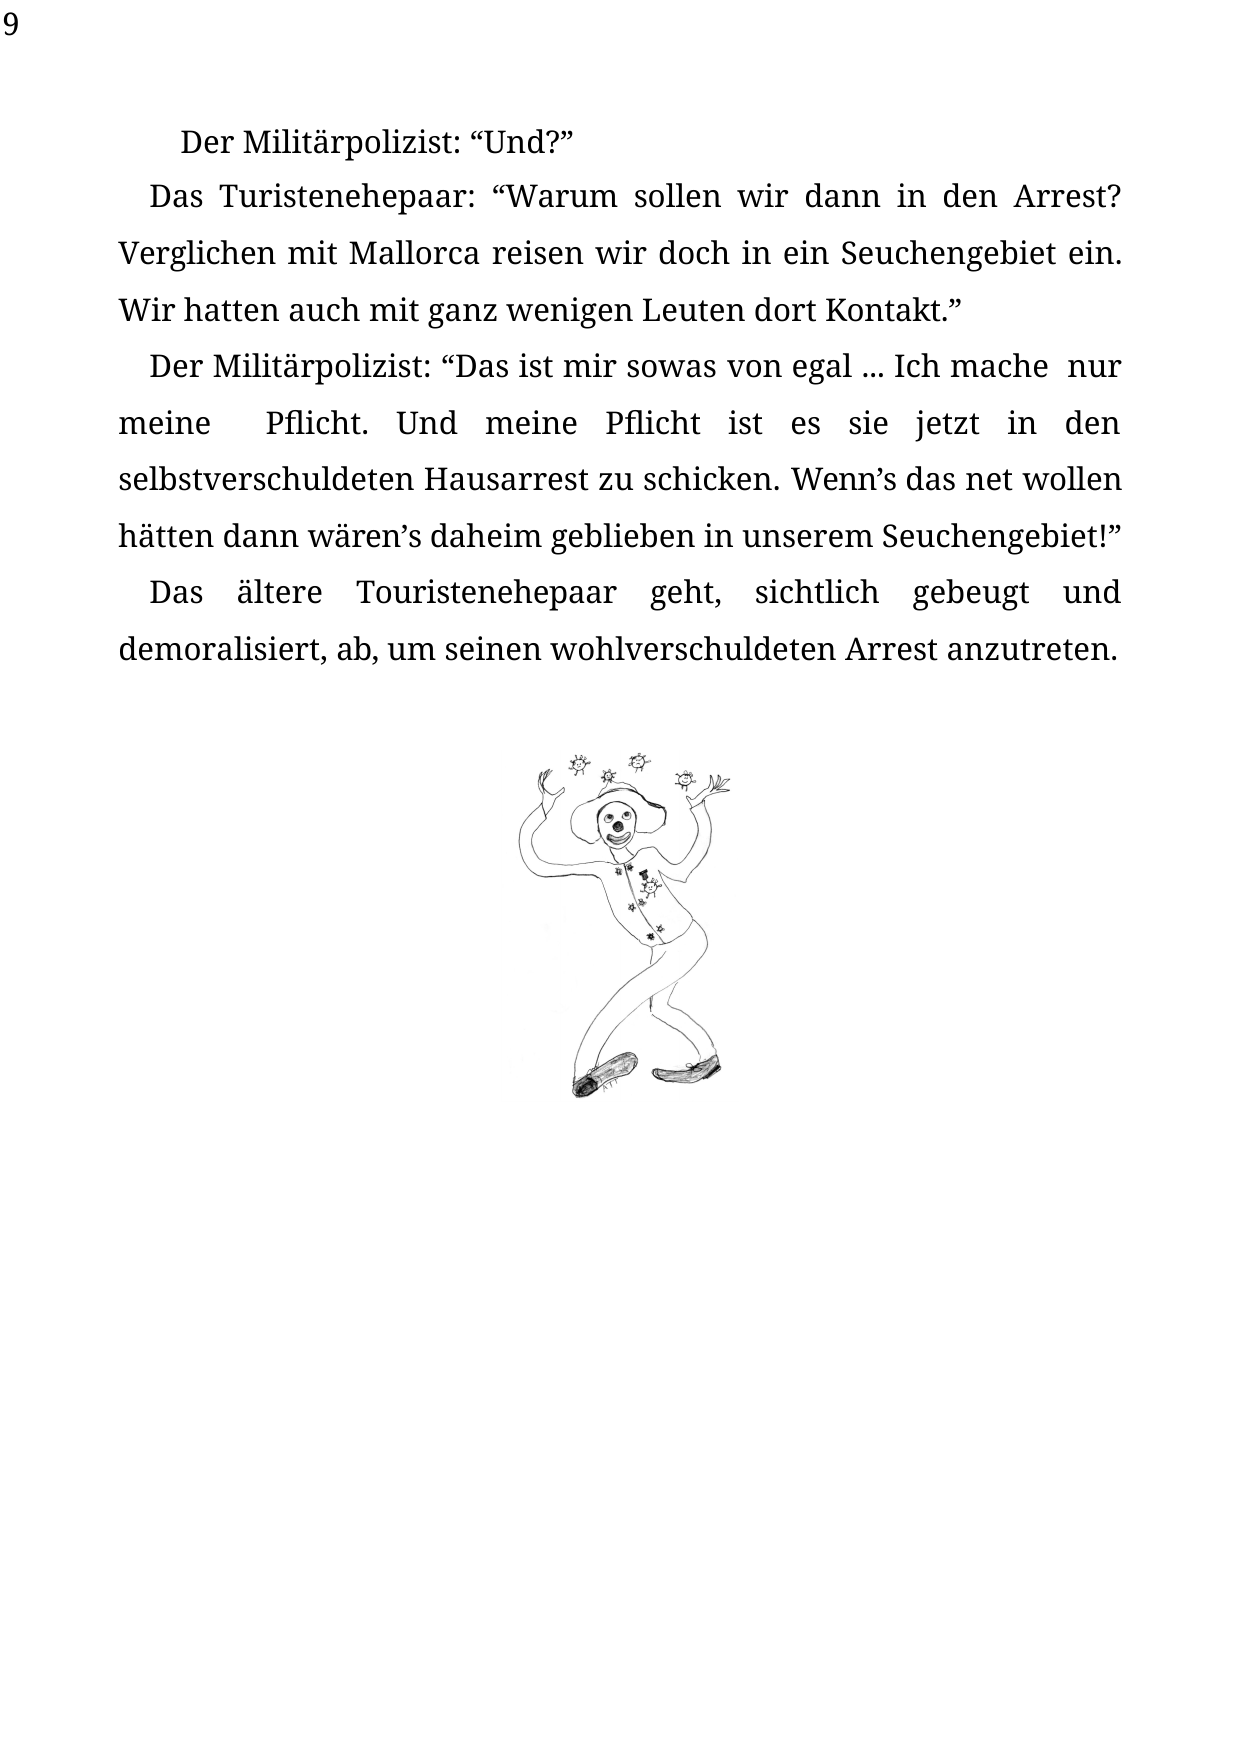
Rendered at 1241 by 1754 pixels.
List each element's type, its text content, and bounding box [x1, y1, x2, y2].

text Der Militärpolizist: “Und?” [149, 120, 1122, 163]
text Der Militärpolizist: “Das ist mir sowas von egal ... Ich mache nur meine Pflicht. Und meine Pflicht ist es sie jetzt in den selbstverschuldeten Hausarrest zu schicken. Wenn’s das net wollen hätten dann wären’s daheim geblieben in unserem Seuchengebiet!” [118, 344, 1122, 556]
picture [501, 750, 739, 1102]
text Das Turistenehepaar: “Warum sollen wir dann in den Arrest? Verglichen mit Mallorca reisen wir doch in ein Seuchengebiet ein. Wir hatten auch mit ganz wenigen Leuten dort Kontakt.” [118, 174, 1122, 330]
text Das ältere Touristenehepaar geht, sichtlich gebeugt und demoralisiert, ab, um seinen wohlverschuldeten Arrest anzutreten. [118, 570, 1122, 669]
